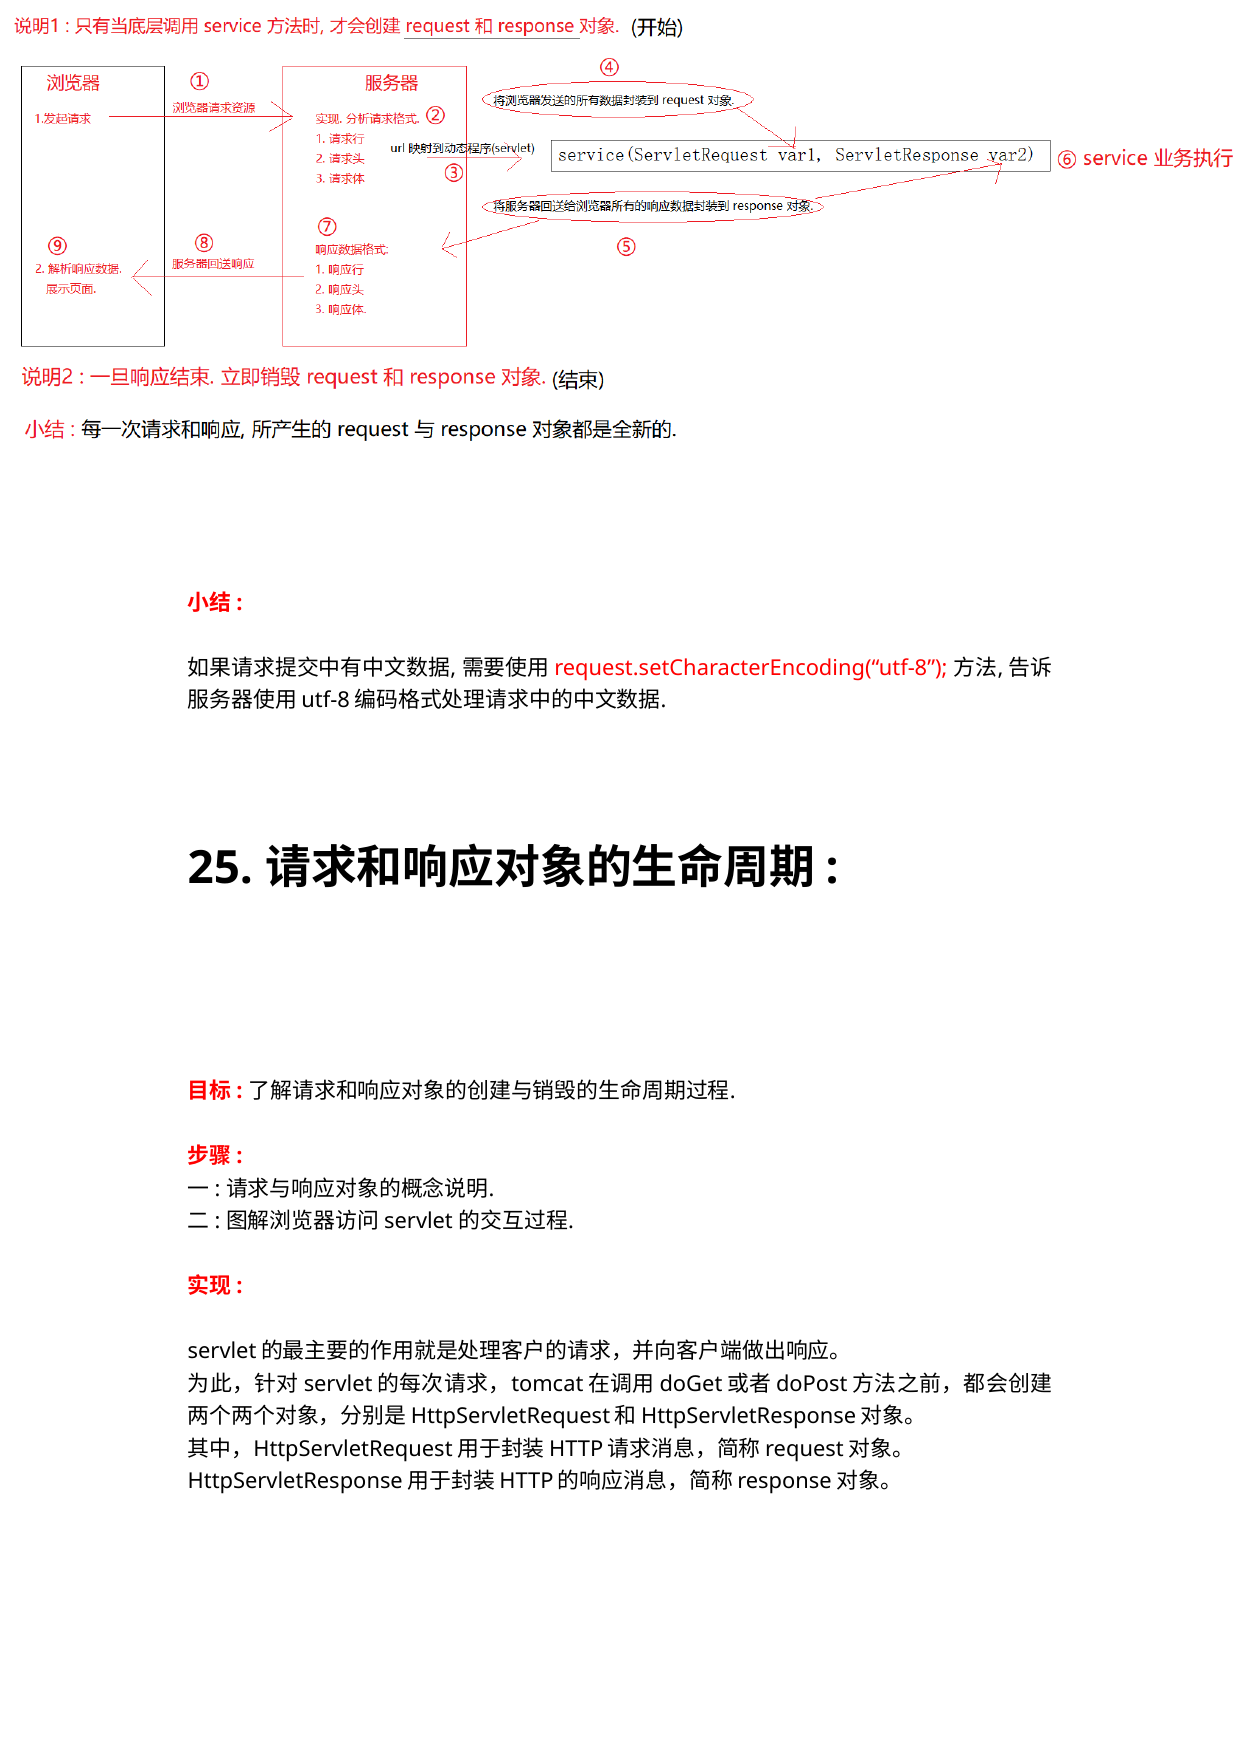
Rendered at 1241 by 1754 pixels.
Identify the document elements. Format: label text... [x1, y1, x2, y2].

text 其中，HttpServletRequest用于封装HTTP请求消息，简称request对象。 [187, 1431, 1053, 1463]
text 目标 : 了解请求和响应对象的创建与销毁的生命周期过程. [187, 1073, 1053, 1106]
text 一 : 请求与响应对象的概念说明. [187, 1171, 1053, 1203]
text 实现 : [187, 1268, 1053, 1301]
text 如果请求提交中有中文数据, 需要使用 request.setCharacterEncoding(“utf-8”); 方法, 告诉服务器使用utf-8编码格式处理请求中的中文数据. [187, 649, 1053, 714]
text HttpServletResponse用于封装HTTP的响应消息，简称response对象。 [187, 1463, 1053, 1496]
picture [0, 0, 1241, 457]
text 为此，针对servlet的每次请求，tomcat在调用doGet或者doPost方法之前，都会创建两个两个对象，分别是HttpServletRequest和HttpServletResponse对象。 [187, 1366, 1053, 1431]
subtitle 25. 请求和响应对象的生命周期 : [187, 815, 1053, 912]
text servlet的最主要的作用就是处理客户的请求，并向客户端做出响应。 [187, 1333, 1053, 1366]
text 小结 : [187, 584, 1053, 617]
text 二 : 图解浏览器访问 servlet 的交互过程. [187, 1203, 1053, 1236]
text 步骤 : [187, 1138, 1053, 1171]
